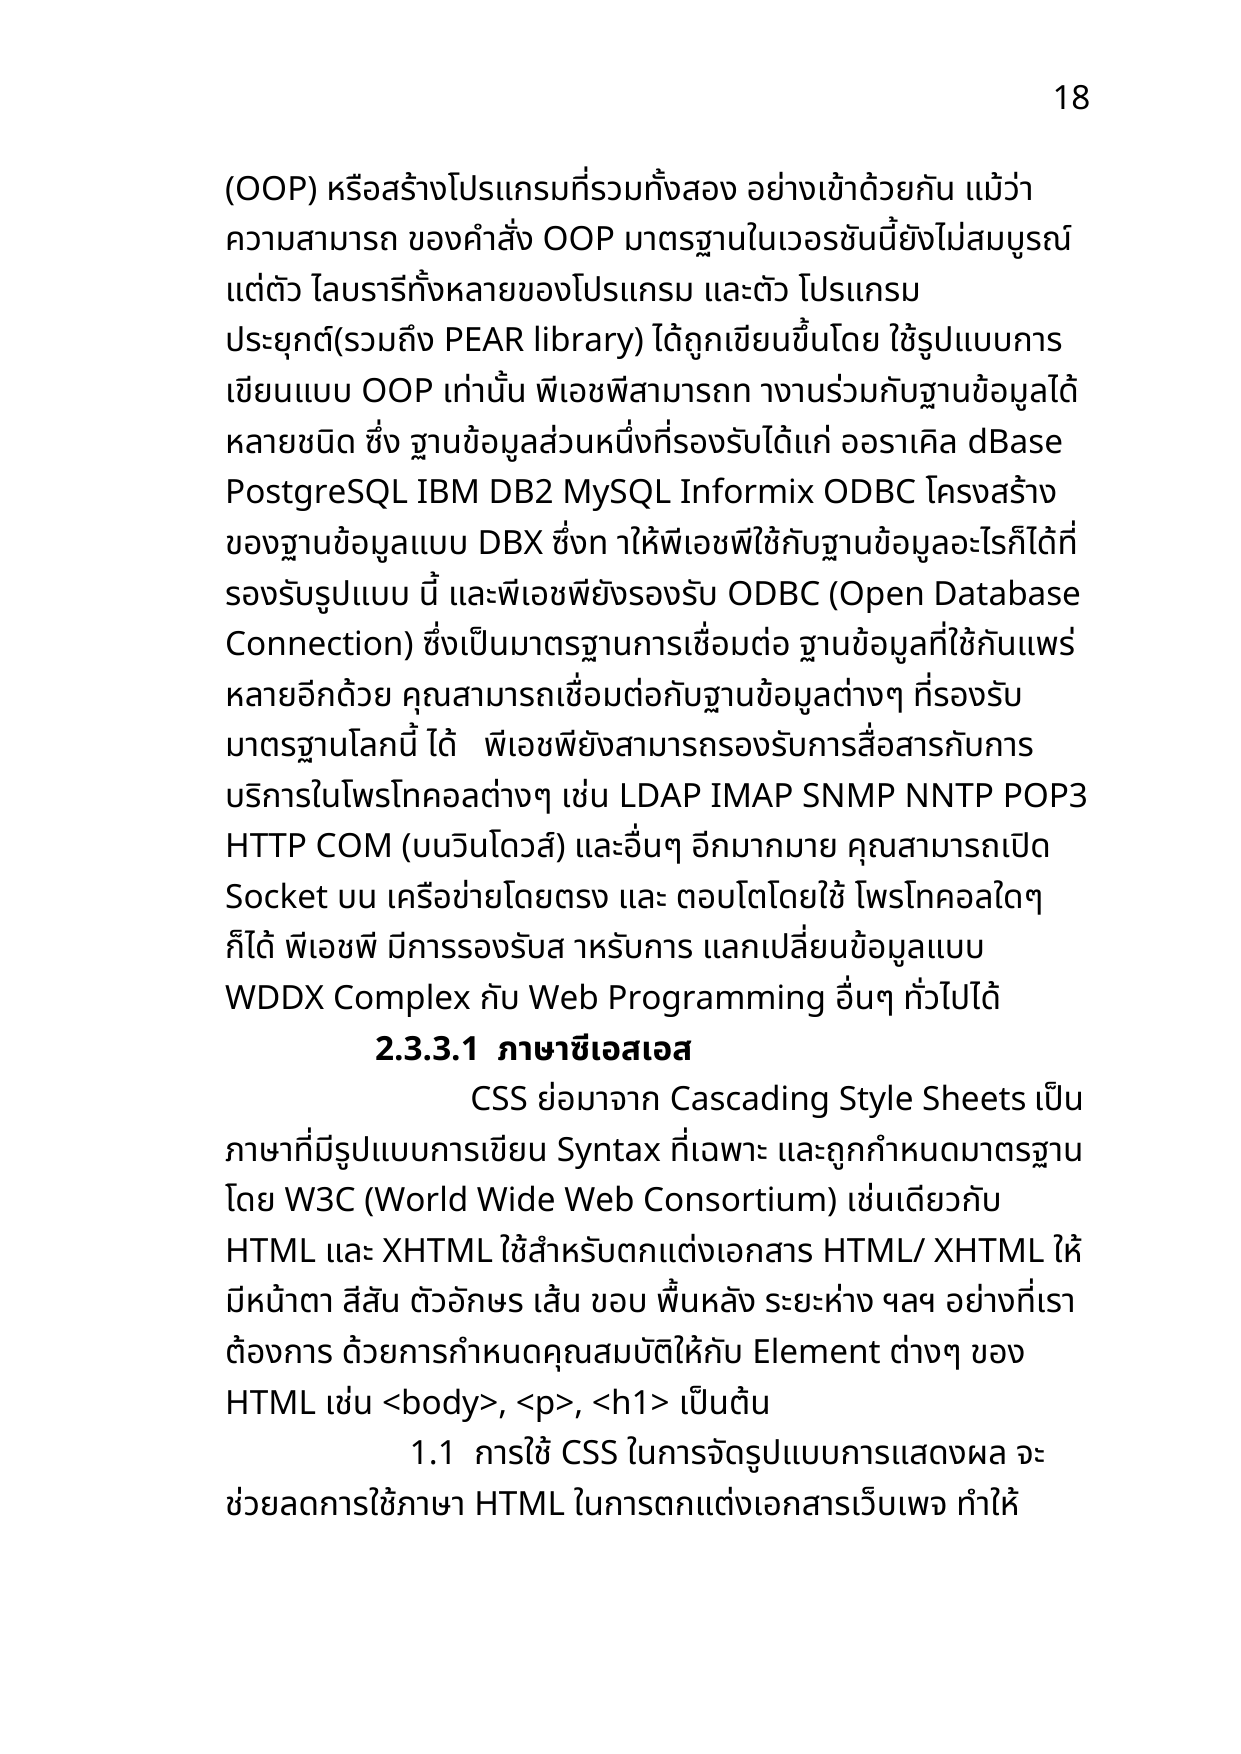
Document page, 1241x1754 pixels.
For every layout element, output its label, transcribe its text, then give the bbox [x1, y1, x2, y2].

text CSS ย่อมาจาก Cascading Style Sheetsเป็นภาษาที่มีรูปแบบการเขียน Syntax ที่เฉพาะ และถูกกำหนดมาตรฐานโดย W3C (World Wide Web Consortium) เช่นเดียวกับ HTML และ XHTMLใช้สำหรับตกแต่งเอกสาร HTML/ XHTML ให้มีหน้าตา สีสัน ตัวอักษร เส้น ขอบ พื้นหลัง ระยะห่าง ฯลฯ อย่างที่เราต้องการ ด้วยการกำหนดคุณสมบัติให้กับ Element ต่างๆ ของ HTML เช่น <body>, <p>, <h1> เป็นต้น [225, 1075, 1090, 1429]
text 2.3.3.1 ภาษาซีเอสเอส [225, 1024, 1090, 1075]
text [225, 1429, 1090, 1530]
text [225, 164, 1090, 1024]
